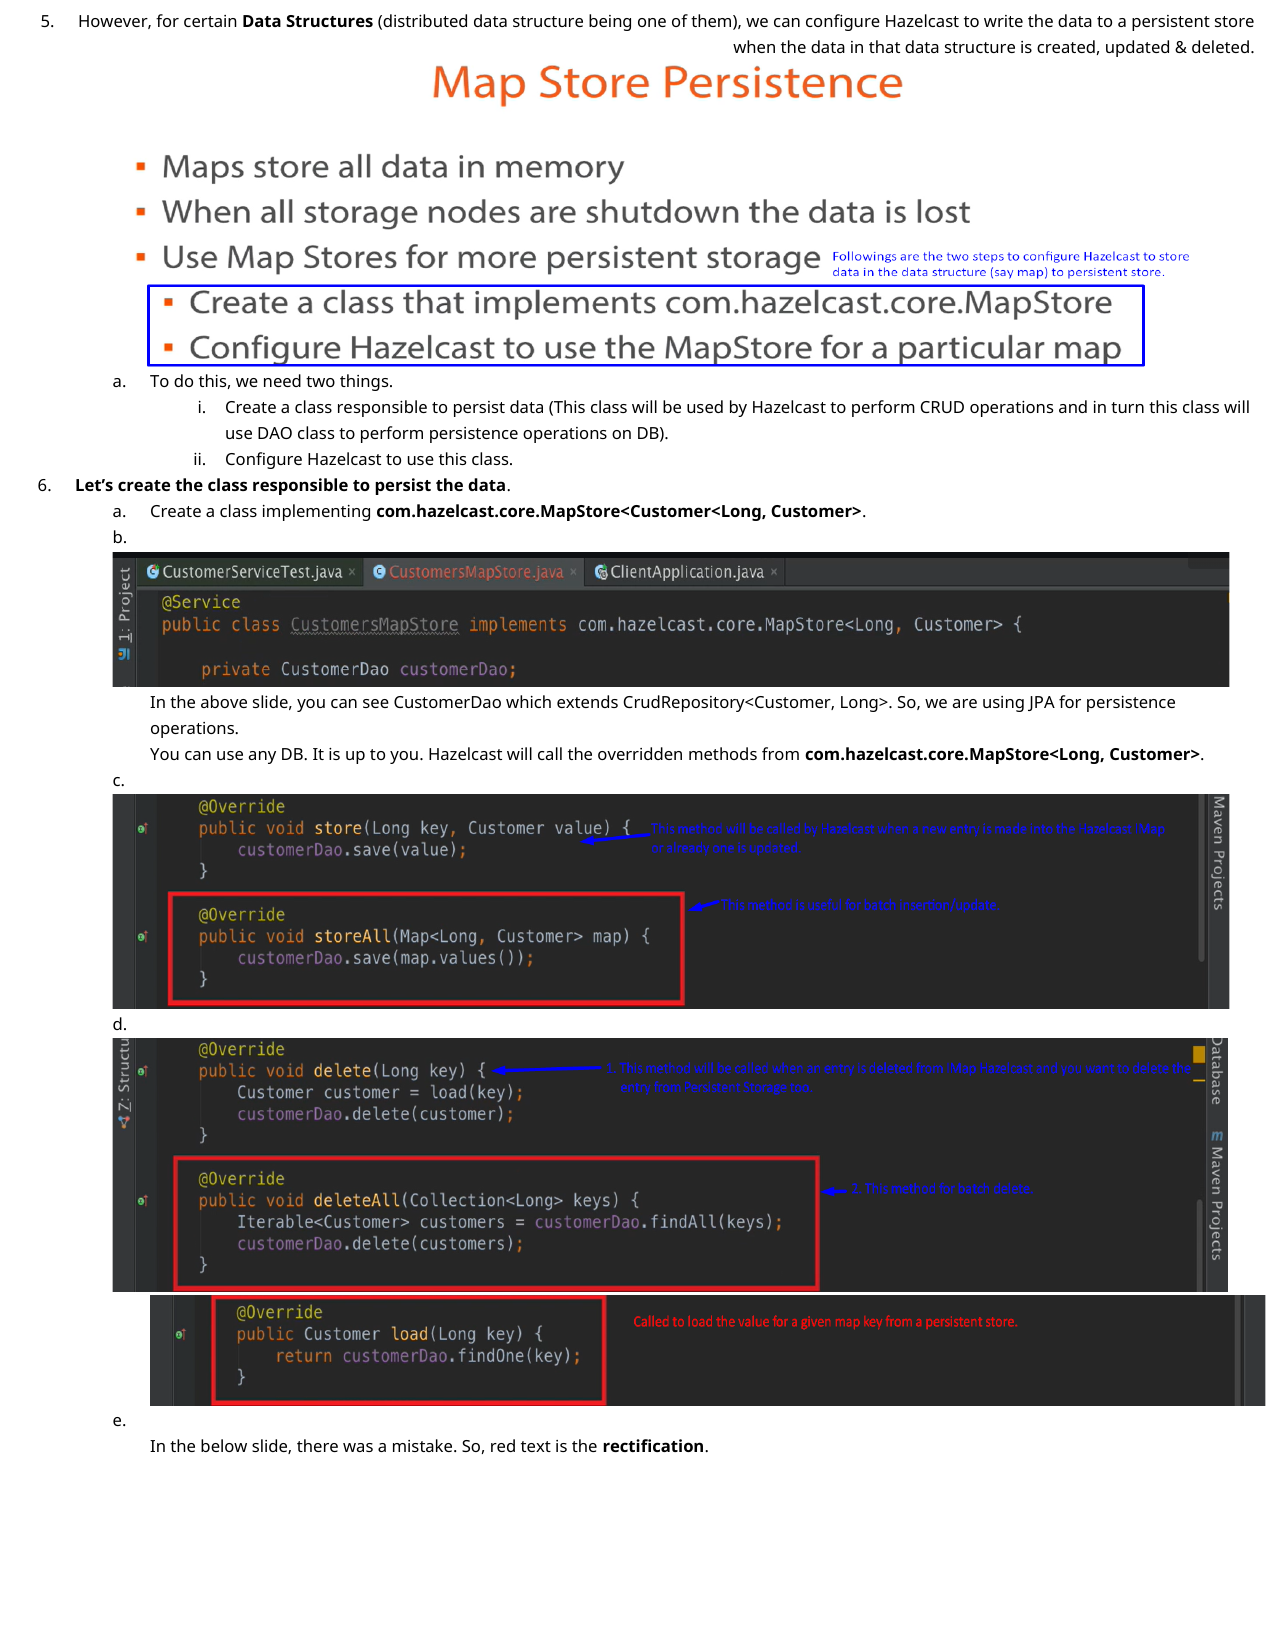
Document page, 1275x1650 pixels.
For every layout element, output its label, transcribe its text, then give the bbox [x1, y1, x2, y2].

picture [112, 552, 1230, 687]
list Create a class implementing com.hazelcast.core.MapStore<Customer<Long, Customer>. [112, 500, 1255, 523]
picture [112, 1038, 1228, 1292]
list Create a class responsible to persist data (This class will be used by Hazelcast to perform CRUD operations and in turn this class will use DAO class to perform persistence operations on DB). [206, 396, 1255, 444]
list Configure Hazelcast to use this class. [206, 448, 1255, 471]
picture [75, 61, 1256, 367]
list In the above slide, you can see CustomerDao which extends CrudRepository<Customer, Long>. So, we are using JPA for persistence operations. You can use any DB. It is up to you. Hazelcast will call the overridden methods from com.hazelcast.core.MapStore<Long, Customer>. [150, 690, 1255, 765]
list To do this, we need two things. [112, 370, 1255, 392]
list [112, 1409, 1255, 1457]
picture [112, 794, 1230, 1009]
list Let’s create the class responsible to persist the data. [37, 474, 1255, 497]
picture [150, 1295, 1266, 1406]
